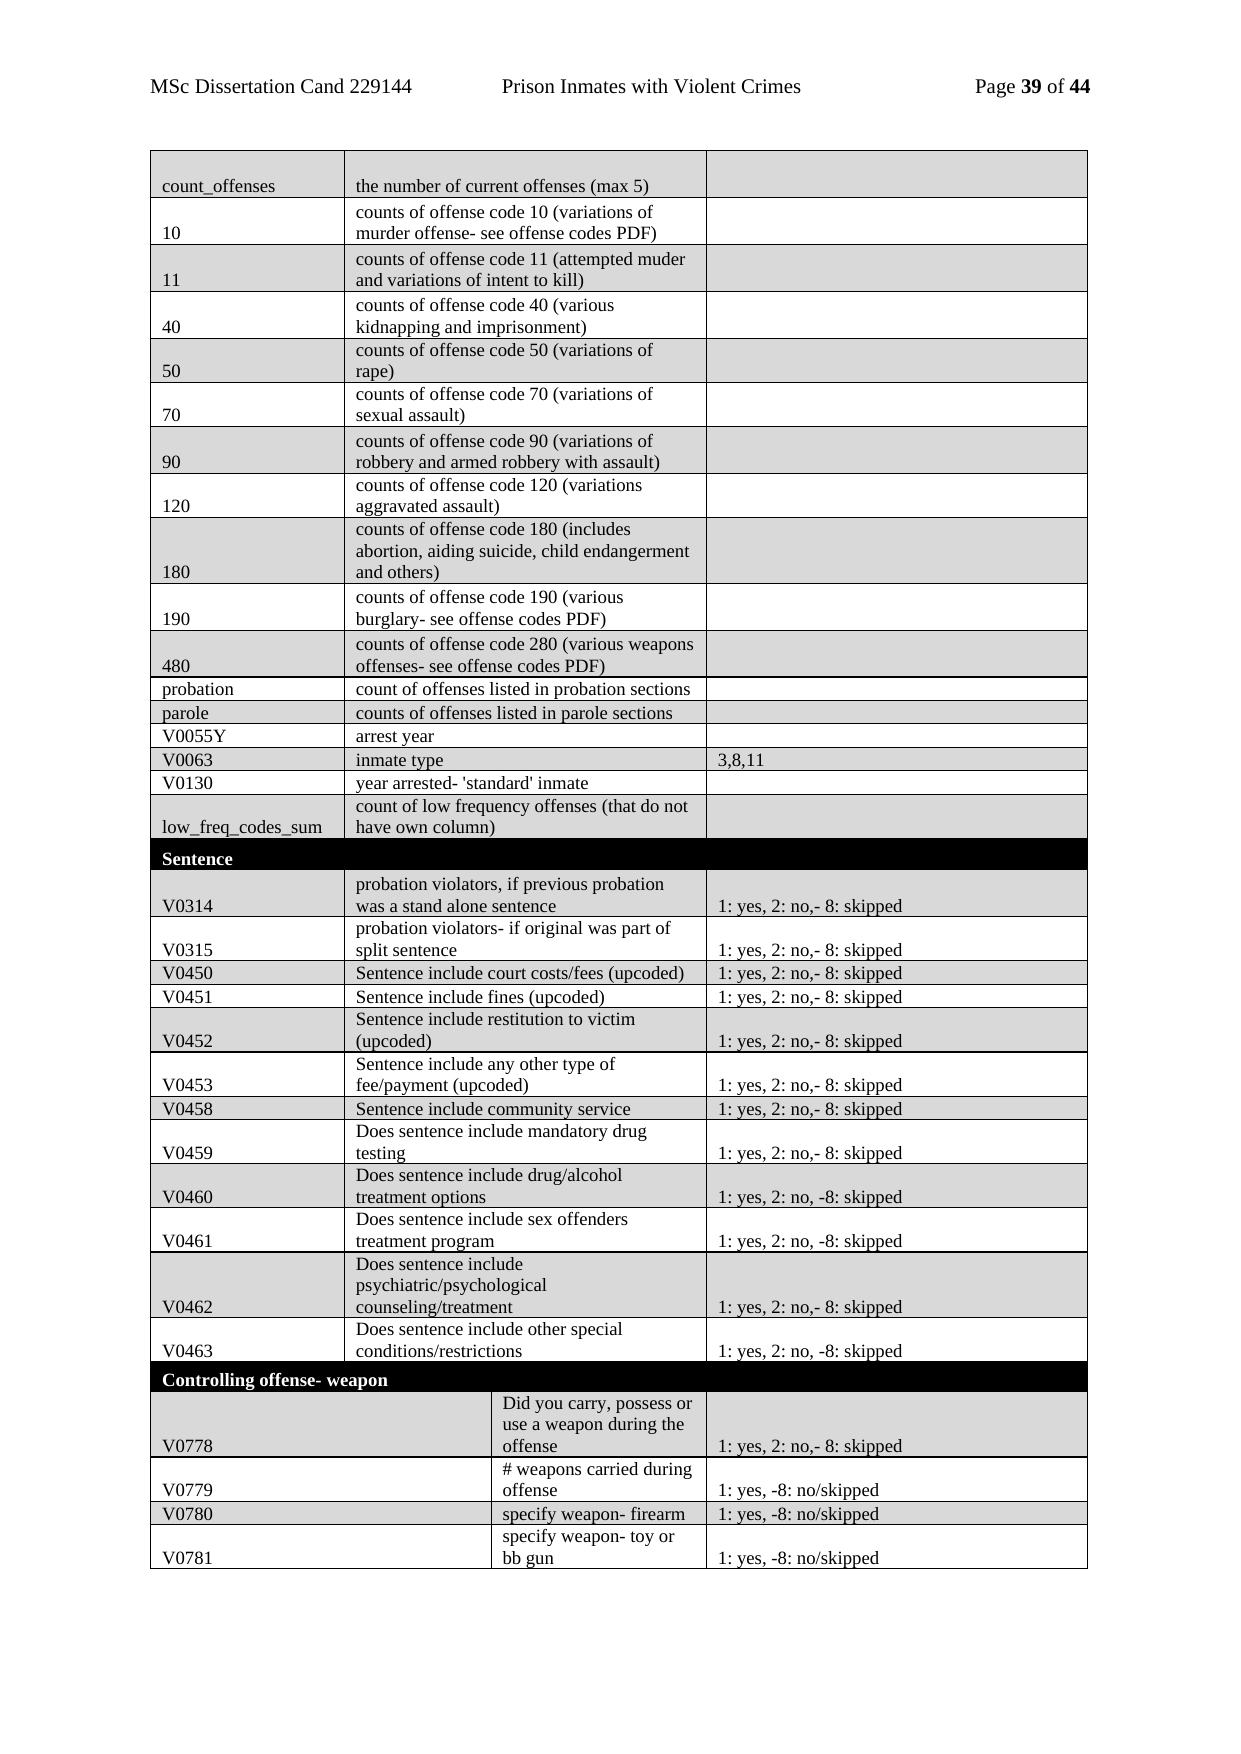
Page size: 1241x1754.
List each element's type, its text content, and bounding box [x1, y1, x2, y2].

table_cell # weapons carried during offense [492, 1458, 706, 1501]
table_cell 1: yes, 2: no,- 8: skipped [707, 961, 1087, 984]
table_cell 11 [151, 245, 344, 291]
table_cell 1: yes, 2: no,- 8: skipped [707, 1097, 1087, 1119]
table_cell V0459 [151, 1120, 344, 1163]
table_cell [707, 198, 1087, 244]
table_cell 190 [151, 584, 344, 629]
table_cell V0458 [151, 1097, 344, 1119]
table_cell V0463 [151, 1318, 344, 1361]
table_cell counts of offense code 11 (attempted muder and variations of intent to kill) [345, 245, 706, 291]
table_cell count_offenses [151, 151, 344, 197]
table_cell V0063 [151, 748, 344, 770]
table_cell Sentence include fines (upcoded) [345, 985, 706, 1007]
table_cell inmate type [345, 748, 706, 770]
table_cell V0462 [151, 1253, 344, 1317]
table_cell V0780 [151, 1502, 491, 1524]
table_cell counts of offense code 10 (variations of murder offense- see offense codes PDF) [345, 198, 706, 244]
table_cell year arrested- 'standard' inmate [345, 771, 706, 793]
table_cell V0452 [151, 1008, 344, 1051]
table_cell counts of offense code 180 (includes abortion, aiding suicide, child endangerment and others) [345, 518, 706, 583]
table_cell 90 [151, 427, 344, 473]
table_cell 1: yes, 2: no,- 8: skipped [707, 1053, 1087, 1096]
table_cell [707, 678, 1087, 700]
table_cell 10 [151, 198, 344, 244]
table_cell probation violators- if original was part of split sentence [345, 917, 706, 960]
table_cell [707, 771, 1087, 793]
table_cell 1: yes, -8: no/skipped [707, 1502, 1087, 1524]
table_cell [707, 631, 1087, 676]
table_cell V0315 [151, 917, 344, 960]
table_cell V0450 [151, 961, 344, 984]
table_cell 1: yes, 2: no,- 8: skipped [707, 870, 1087, 916]
table_cell [707, 427, 1087, 473]
table_cell counts of offense code 50 (variations of rape) [345, 339, 706, 382]
table_cell 180 [151, 518, 344, 583]
table_cell V0451 [151, 985, 344, 1007]
table_cell counts of offense code 40 (various kidnapping and imprisonment) [345, 292, 706, 337]
table_cell [707, 584, 1087, 629]
table_cell [707, 474, 1087, 517]
table_cell Sentence include community service [345, 1097, 706, 1119]
table_cell Does sentence include psychiatric/psychological counseling/treatment [345, 1253, 706, 1317]
table_cell 40 [151, 292, 344, 337]
table_cell [707, 724, 1087, 747]
table_cell 480 [151, 631, 344, 676]
table_cell 1: yes, 2: no, -8: skipped [707, 1208, 1087, 1251]
table_cell count of low frequency offenses (that do not have own column) [345, 795, 706, 838]
table_cell 70 [151, 383, 344, 426]
table_cell 1: yes, 2: no, -8: skipped [707, 1164, 1087, 1207]
table_cell [707, 701, 1087, 723]
table_cell count of offenses listed in probation sections [345, 678, 706, 700]
table_cell V0460 [151, 1164, 344, 1207]
table_cell Sentence [151, 839, 344, 869]
table_cell 1: yes, 2: no,- 8: skipped [707, 1008, 1087, 1051]
table_cell [707, 839, 1087, 869]
table_cell 1: yes, 2: no, -8: skipped [707, 1318, 1087, 1361]
table_cell 50 [151, 339, 344, 382]
table_cell Does sentence include drug/alcohol treatment options [345, 1164, 706, 1207]
table_cell Did you carry, possess or use a weapon during the offense [492, 1392, 706, 1456]
table_cell [707, 339, 1087, 382]
table_cell specify weapon- toy or bb gun [492, 1525, 706, 1568]
table_cell Controlling offense- weapon [151, 1363, 1087, 1391]
table_cell Does sentence include sex offenders treatment program [345, 1208, 706, 1251]
table_cell [707, 383, 1087, 426]
table_cell Sentence include any other type of fee/payment (upcoded) [345, 1053, 706, 1096]
table_cell Does sentence include other special conditions/restrictions [345, 1318, 706, 1361]
table_cell low_freq_codes_sum [151, 795, 344, 838]
table_cell parole [151, 701, 344, 723]
table_cell 1: yes, 2: no,- 8: skipped [707, 1253, 1087, 1317]
table_cell counts of offense code 90 (variations of robbery and armed robbery with assault) [345, 427, 706, 473]
table_cell V0453 [151, 1053, 344, 1096]
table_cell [707, 1525, 1087, 1568]
table_cell probation [151, 678, 344, 700]
table_cell counts of offense code 190 (various burglary- see offense codes PDF) [345, 584, 706, 629]
table_cell [707, 795, 1087, 838]
table_cell Sentence include restitution to victim (upcoded) [345, 1008, 706, 1051]
table_cell 3,8,11 [707, 748, 1087, 770]
table_cell 1: yes, 2: no,- 8: skipped [707, 1392, 1087, 1456]
table_cell counts of offenses listed in parole sections [345, 701, 706, 723]
table_cell [345, 839, 706, 869]
table_cell counts of offense code 120 (variations aggravated assault) [345, 474, 706, 517]
table_cell V0778 [151, 1392, 491, 1456]
table_cell arrest year [345, 724, 706, 747]
table_cell Does sentence include mandatory drug testing [345, 1120, 706, 1163]
table_cell counts of offense code 70 (variations of sexual assault) [345, 383, 706, 426]
table_cell V0779 [151, 1458, 491, 1501]
table_cell V0055Y [151, 724, 344, 747]
table_cell counts of offense code 280 (various weapons offenses- see offense codes PDF) [345, 631, 706, 676]
table_cell [707, 518, 1087, 583]
table_cell 120 [151, 474, 344, 517]
table_cell the number of current offenses (max 5) [345, 151, 706, 197]
table_cell probation violators, if previous probation was a stand alone sentence [345, 870, 706, 916]
table_cell specify weapon- firearm [492, 1502, 706, 1524]
table_cell [707, 151, 1087, 197]
table_cell [707, 292, 1087, 337]
table_cell Sentence include court costs/fees (upcoded) [345, 961, 706, 984]
table_cell V0781 [151, 1525, 491, 1568]
table_cell V0130 [151, 771, 344, 793]
table_cell V0461 [151, 1208, 344, 1251]
table_cell 1: yes, 2: no,- 8: skipped [707, 985, 1087, 1007]
table_cell [707, 245, 1087, 291]
table_cell V0314 [151, 870, 344, 916]
table_cell 1: yes, 2: no,- 8: skipped [707, 1120, 1087, 1163]
table_cell 1: yes, 2: no,- 8: skipped [707, 917, 1087, 960]
table_cell 1: yes, -8: no/skipped [707, 1458, 1087, 1501]
